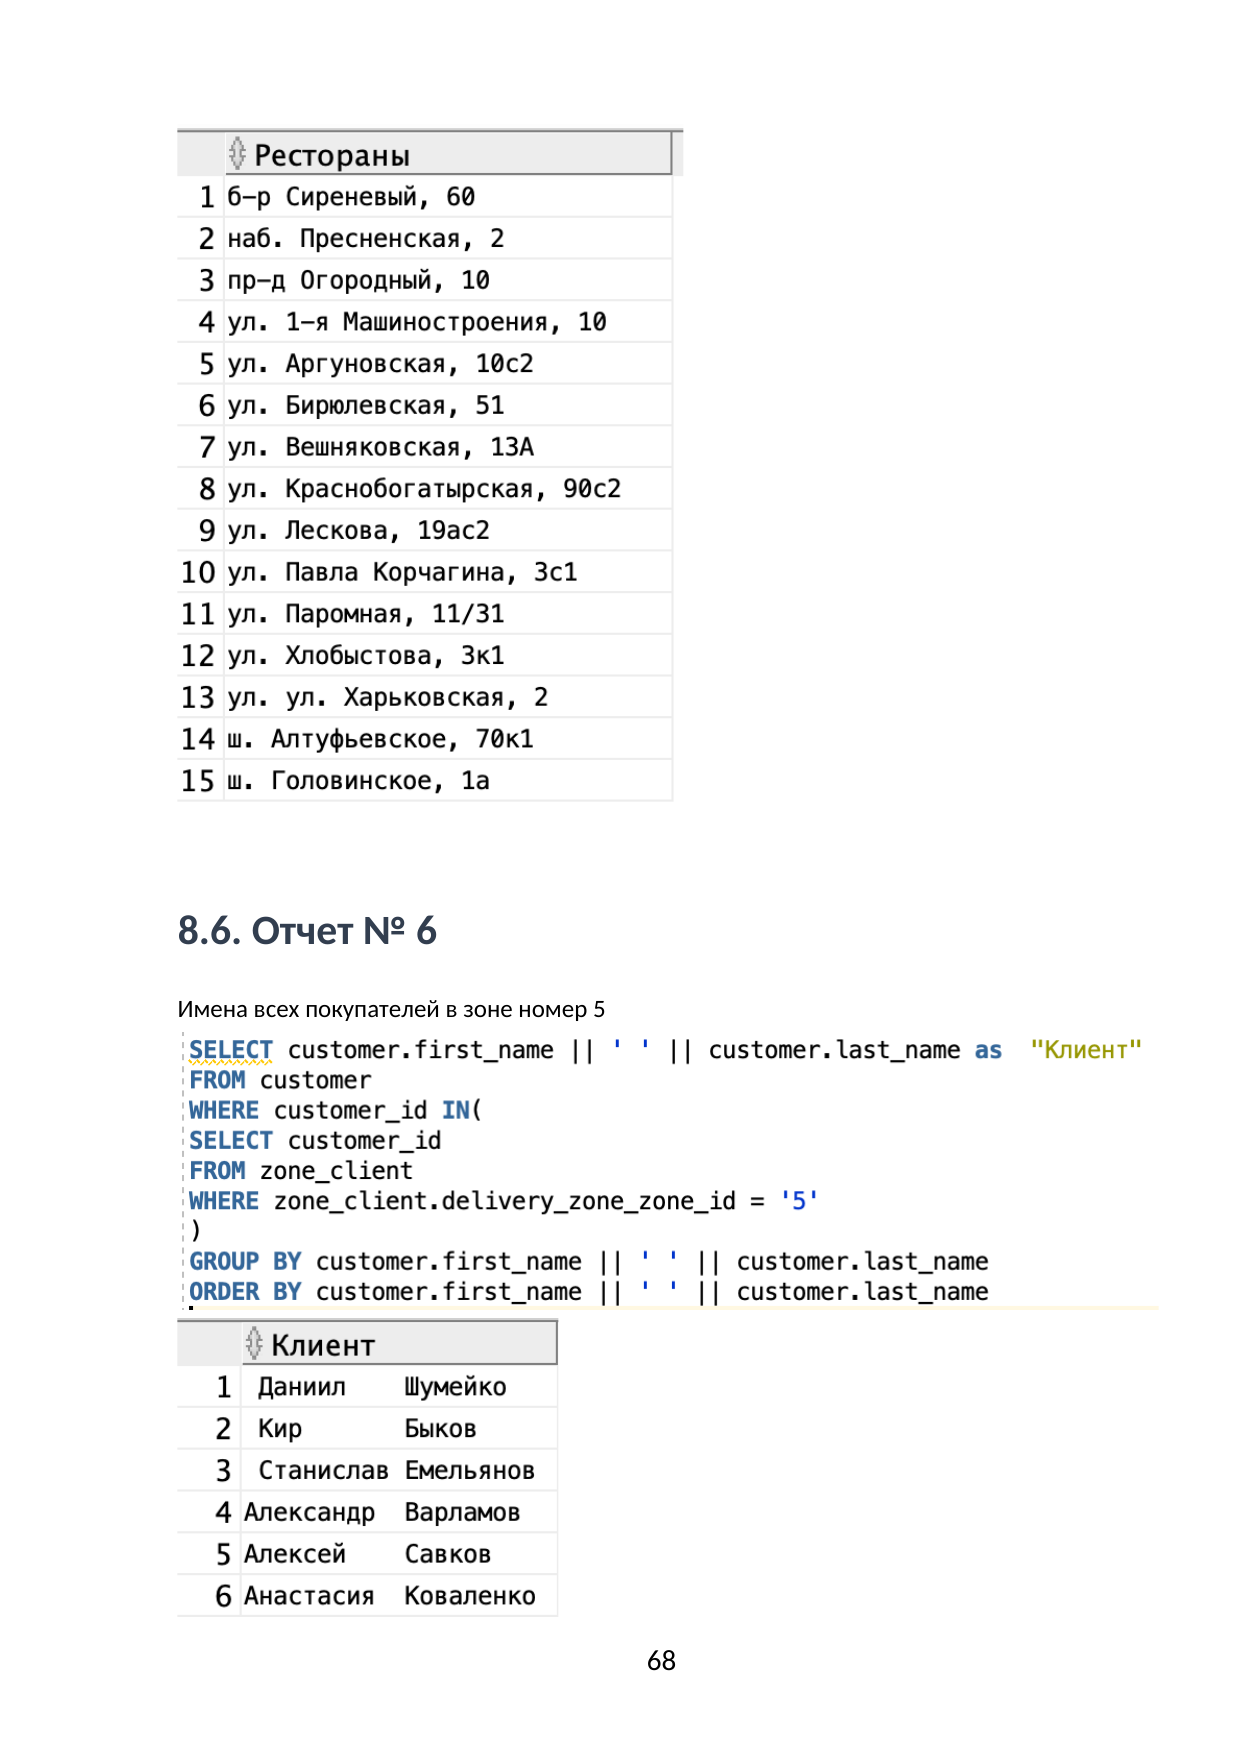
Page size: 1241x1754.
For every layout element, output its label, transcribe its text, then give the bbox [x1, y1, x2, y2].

subtitle 8.6. Отчет № 6 [178, 904, 1155, 954]
picture [177, 1032, 1159, 1310]
text Имена всех покупателей в зоне номер 5 [177, 993, 1159, 1023]
picture [177, 1318, 559, 1617]
picture [177, 124, 684, 810]
